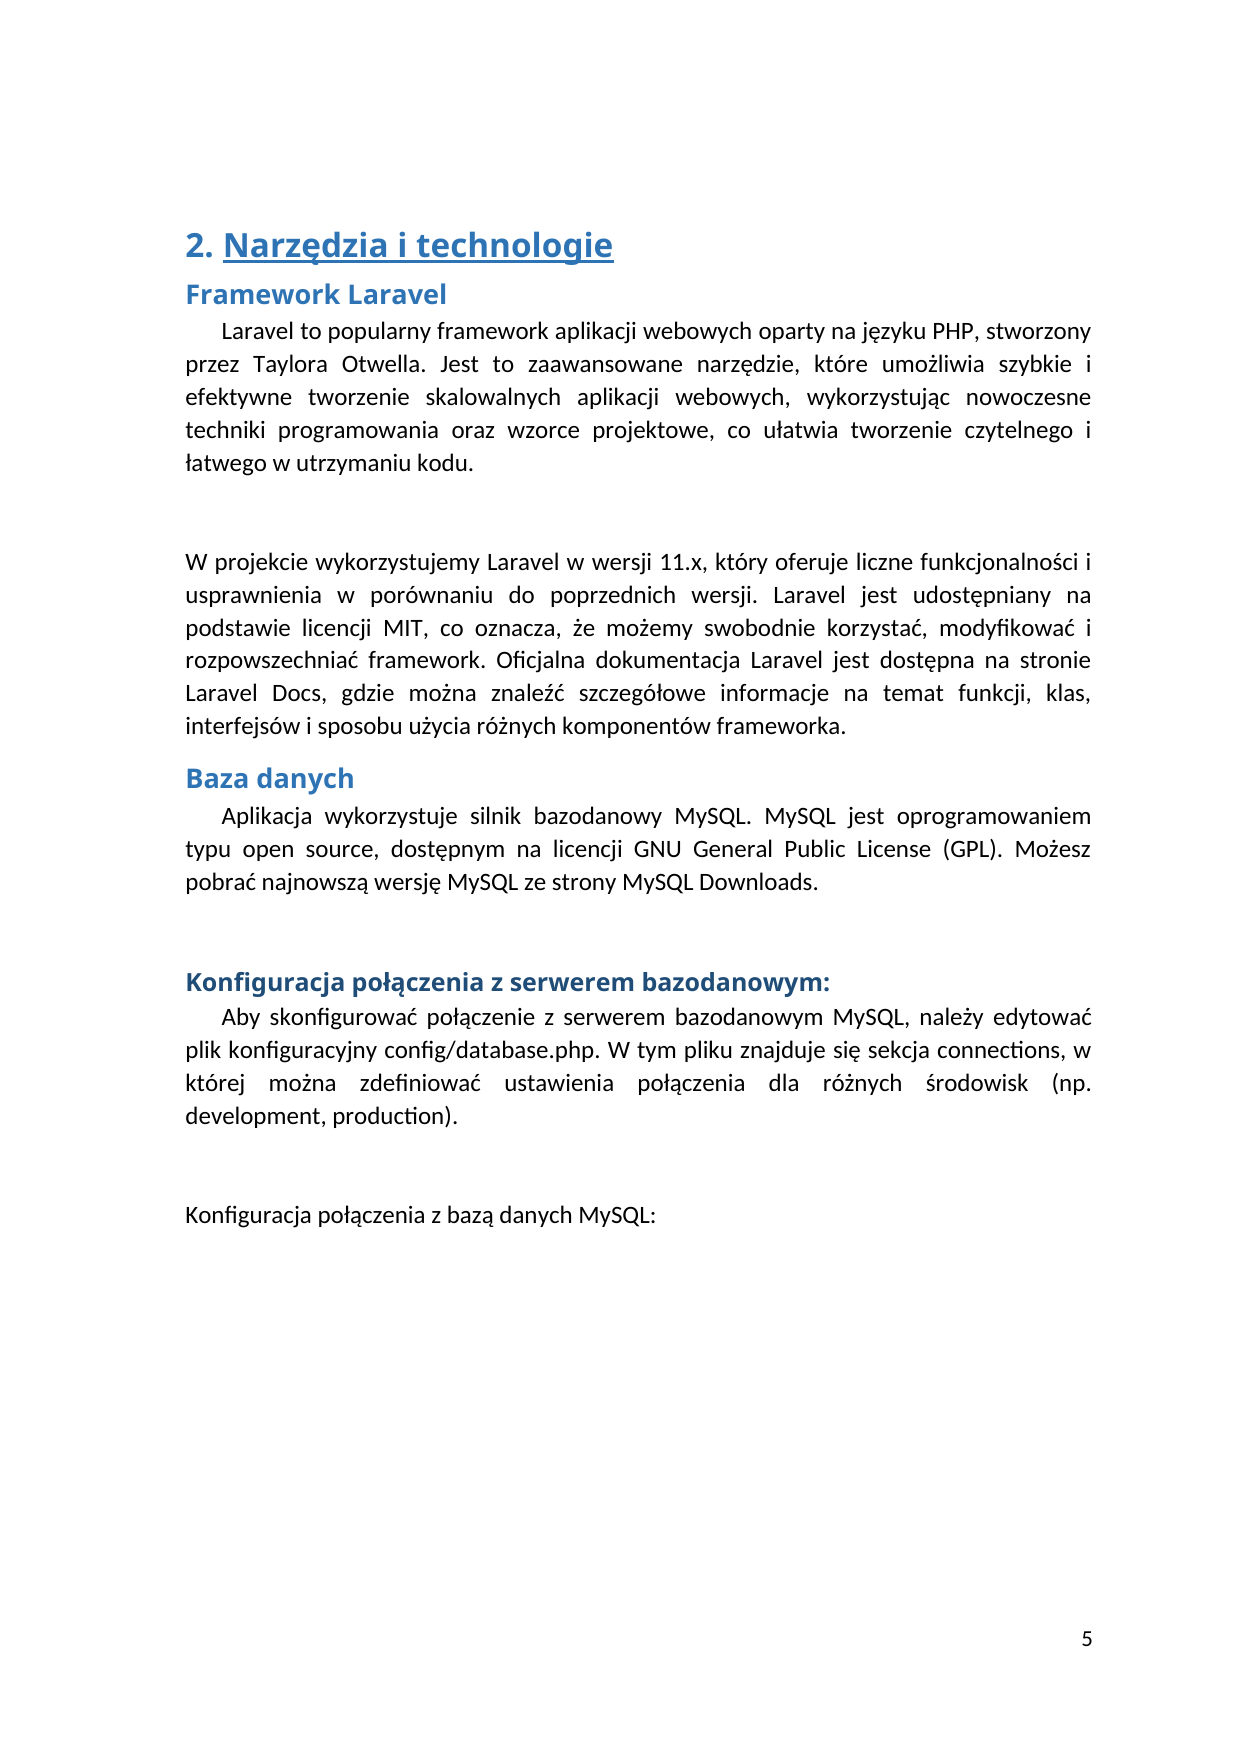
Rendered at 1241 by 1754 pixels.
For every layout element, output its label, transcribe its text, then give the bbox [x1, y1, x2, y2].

subtitle Narzędzia i technologie [185, 222, 1093, 267]
text Aby skonfigurować połączenie z serwerem bazodanowym MySQL, należy edytować plik konfiguracyjny config/database.php. W tym pliku znajduje się sekcja connections, w której można zdefiniować ustawienia połączenia dla różnych środowisk (np. development, production). [185, 1002, 1093, 1131]
text W projekcie wykorzystujemy Laravel w wersji 11.x, który oferuje liczne funkcjonalności i usprawnienia w porównaniu do poprzednich wersji. Laravel jest udostępniany na podstawie licencji MIT, co oznacza, że możemy swobodnie korzystać, modyfikować i rozpowszechniać framework. Oficjalna dokumentacja Laravel jest dostępna na stronie Laravel Docs, gdzie można znaleźć szczegółowe informacje na temat funkcji, klas, interfejsów i sposobu użycia różnych komponentów frameworka. [185, 546, 1093, 741]
text Aplikacja wykorzystuje silnik bazodanowy MySQL. MySQL jest oprogramowaniem typu open source, dostępnym na licencji GNU General Public License (GPL). Możesz pobrać najnowszą wersję MySQL ze strony MySQL Downloads. [185, 800, 1093, 896]
text Konfiguracja połączenia z bazą danych MySQL: [185, 1199, 1093, 1230]
subtitle Konfiguracja połączenia z serwerem bazodanowym: [148, 965, 1093, 999]
subtitle Framework Laravel [148, 275, 1093, 312]
text Laravel to popularny framework aplikacji webowych oparty na języku PHP, stworzony przez Taylora Otwella. Jest to zaawansowane narzędzie, które umożliwia szybkie i efektywne tworzenie skalowalnych aplikacji webowych, wykorzystując nowoczesne techniki programowania oraz wzorce projektowe, co ułatwia tworzenie czytelnego i łatwego w utrzymaniu kodu. [185, 315, 1093, 477]
subtitle Baza danych [148, 760, 1093, 797]
